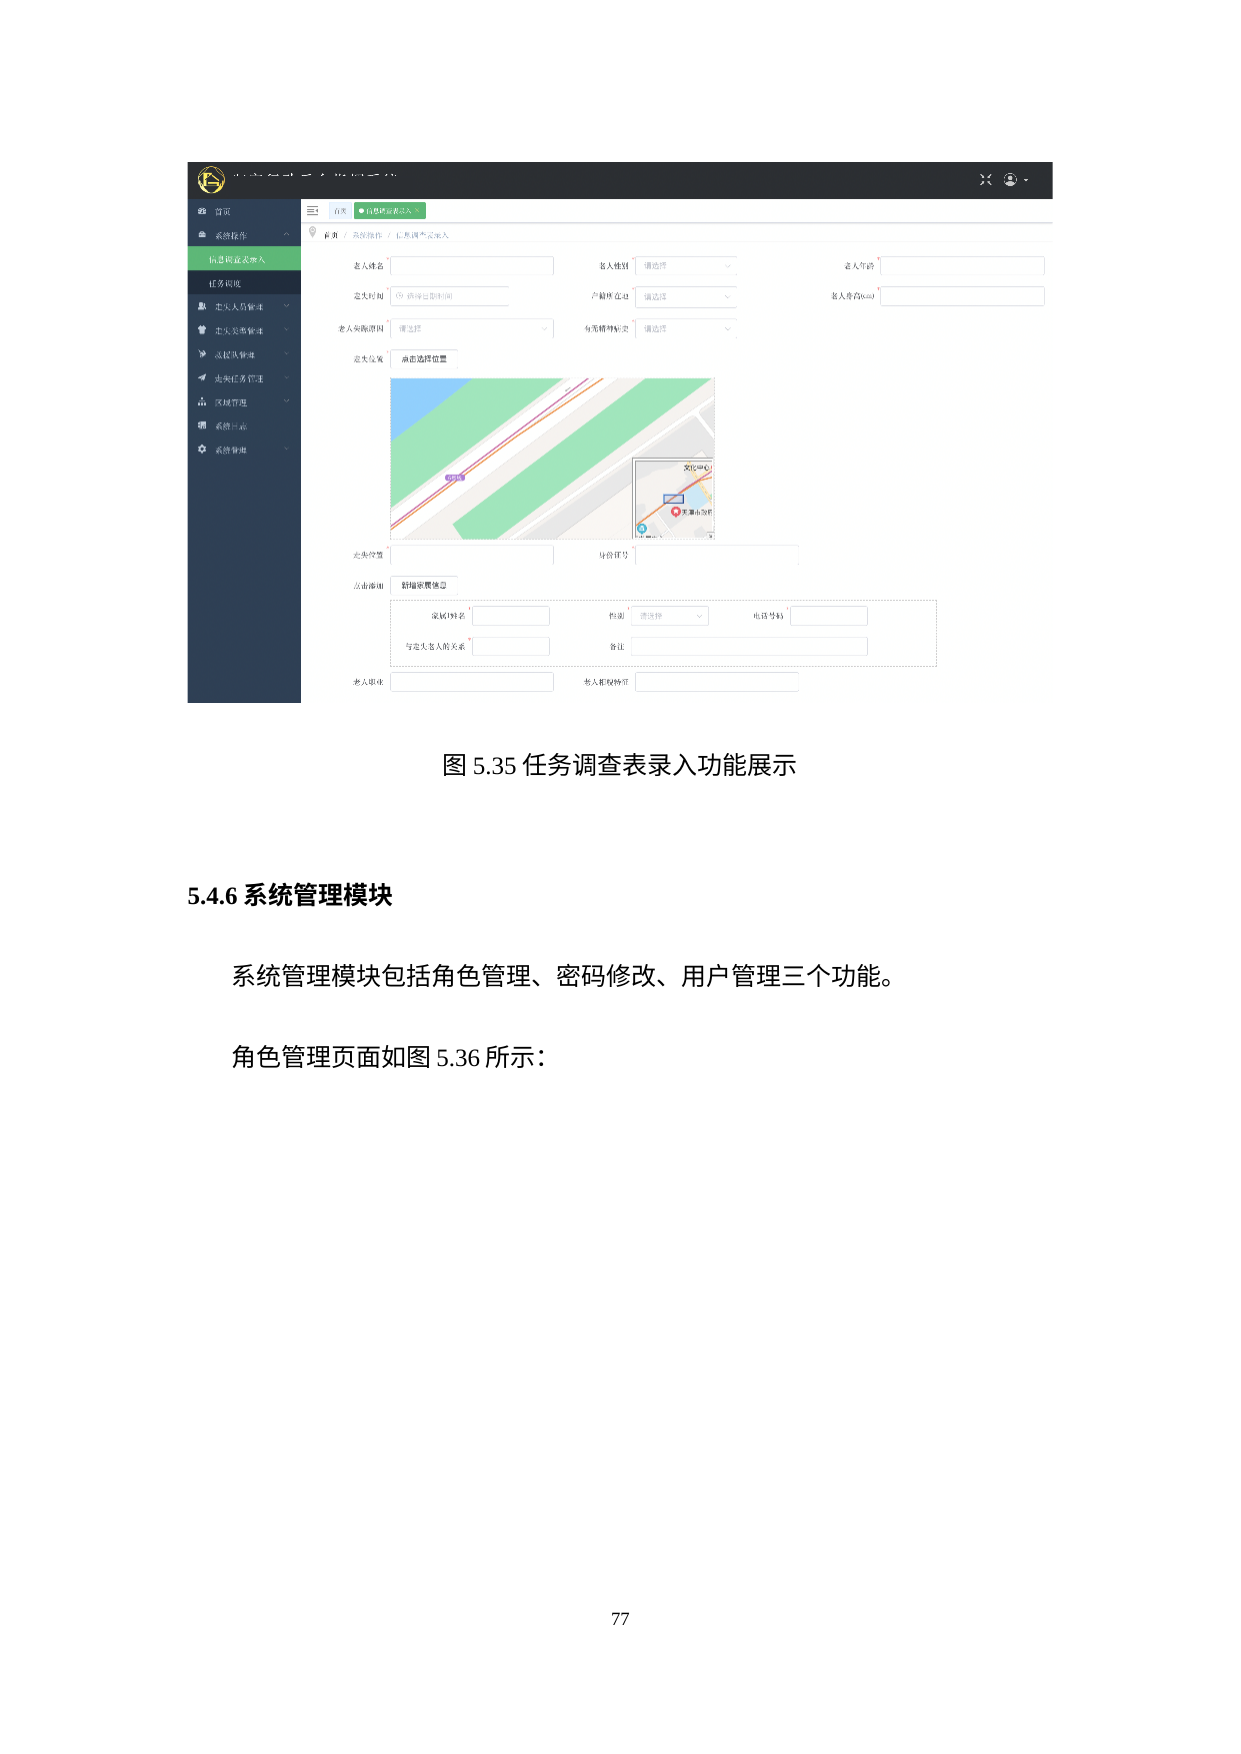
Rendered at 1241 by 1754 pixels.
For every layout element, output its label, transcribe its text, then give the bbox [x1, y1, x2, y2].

text 系统管理模块包括角色管理、密码修改、用户管理三个功能。 [187, 942, 1053, 1007]
subtitle 5.4.6 系统管理模块 [187, 861, 1053, 926]
picture [187, 162, 1053, 703]
text 图5.35 任务调查表录入功能展示 [187, 731, 1053, 796]
text 角色管理页面如图5.36所示： [187, 1023, 1053, 1088]
